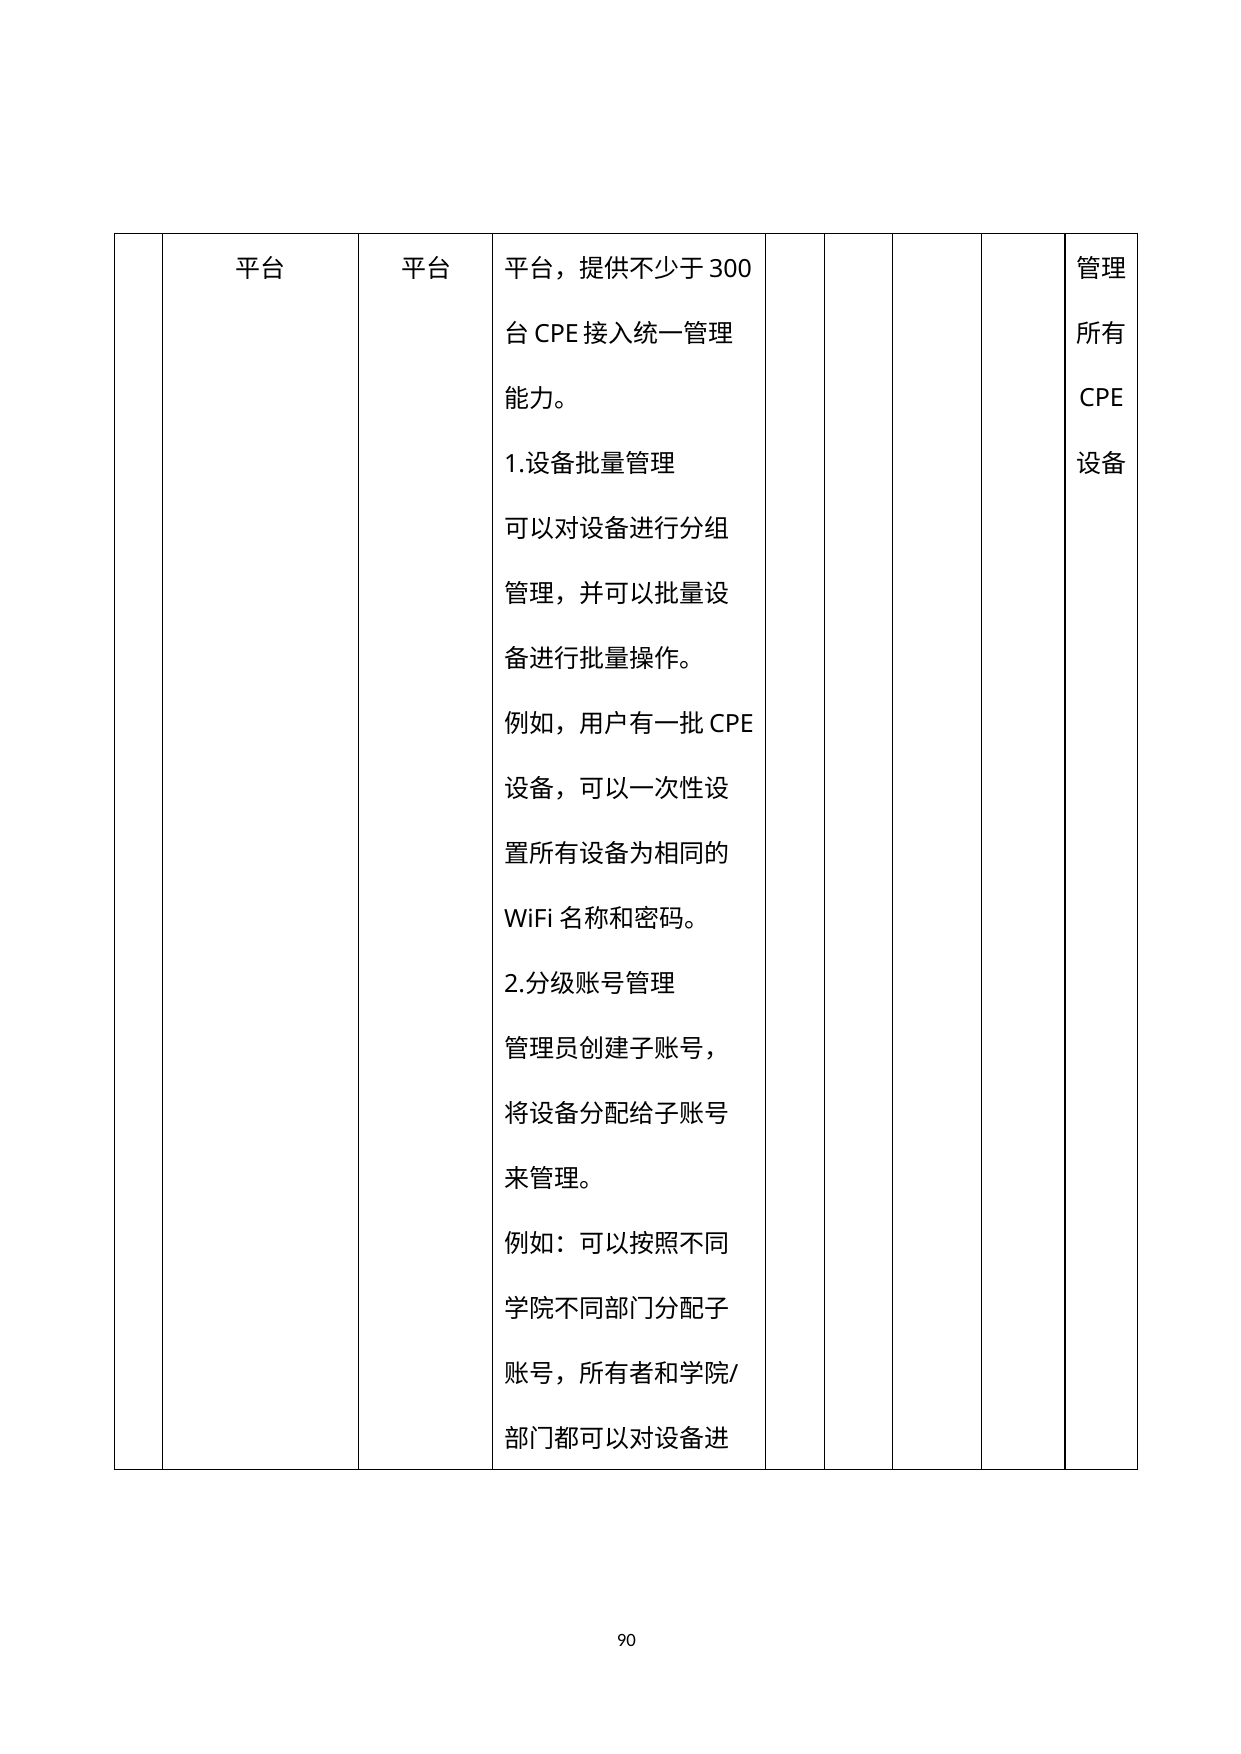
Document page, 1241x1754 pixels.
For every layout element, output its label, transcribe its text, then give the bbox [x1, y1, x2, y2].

table_cell 套 [766, 234, 824, 1469]
table_cell 1 [825, 234, 892, 1469]
table_cell [893, 234, 981, 1469]
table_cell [493, 234, 765, 1469]
table_cell [982, 234, 1064, 1469]
table_cell CPE管理平台 [359, 234, 492, 1469]
table_cell 4 [115, 234, 162, 1469]
table_cell 统一管理所有CPE设备 [1066, 234, 1137, 1469]
table_cell CPE统一管理平台 [163, 234, 358, 1469]
